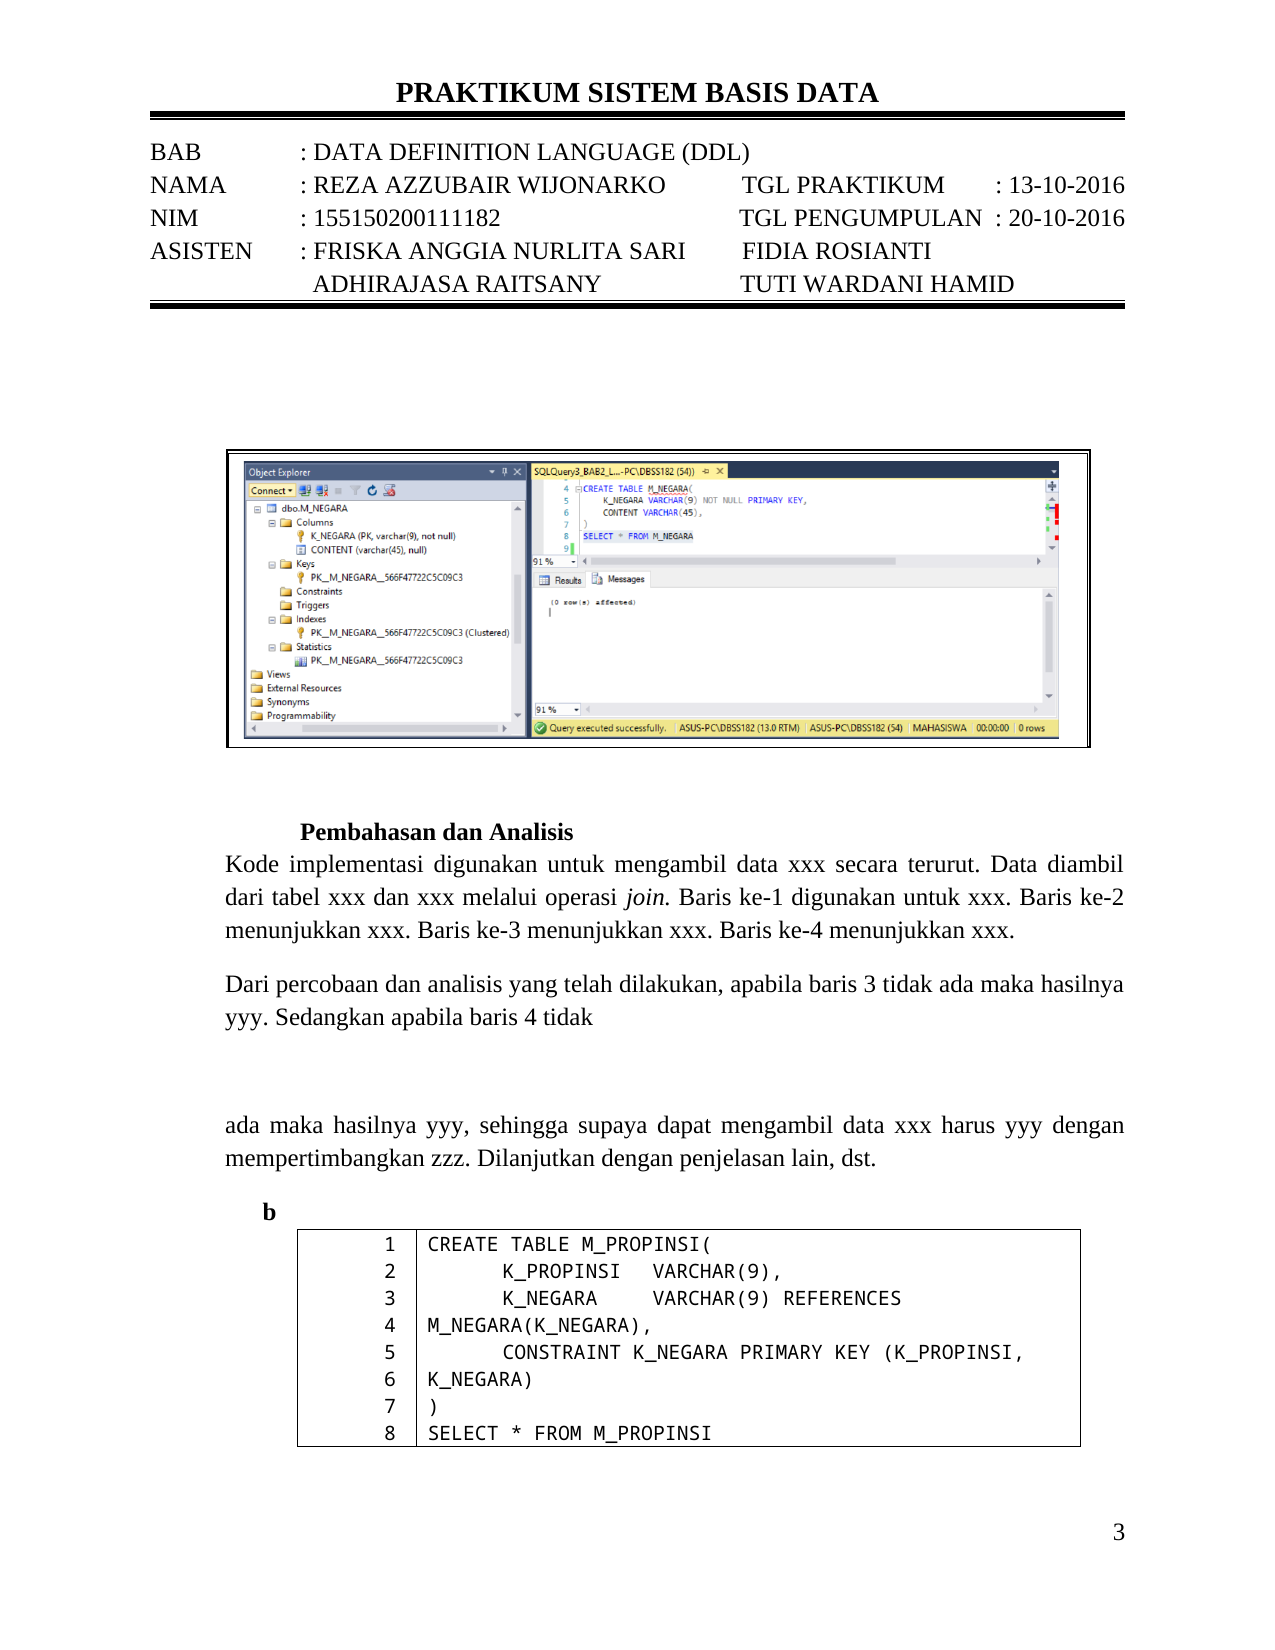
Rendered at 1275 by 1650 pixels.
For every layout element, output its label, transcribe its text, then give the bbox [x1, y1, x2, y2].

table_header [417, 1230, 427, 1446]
picture [243, 461, 1059, 739]
text Dari percobaan dan analisis yang telah dilakukan, apabila baris 3 tidak ada maka hasilnya yyy. Sedangkan apabila baris 4 tidak [225, 969, 1125, 1031]
text Pembahasan dan Analisis [226, 817, 1125, 846]
table_header 1 2 3 4 5 6 7 8 [298, 1230, 416, 1446]
text Kode implementasi digunakan untuk mengambil data xxx secara terurut. Data diambil dari tabel xxx dan xxx melalui operasi join. Baris ke-1 digunakan untuk xxx. Baris ke-2 menunjukkan xxx. Baris ke-3 menunjukkan xxx. Baris ke-4 menunjukkan xxx. [225, 849, 1125, 944]
table_header CREATE TABLE M_PROPINSI( K_PROPINSI VARCHAR(9), K_NEGARA VARCHAR(9) REFERENCES M_NEGARA(K_NEGARA), CONSTRAINT K_NEGARA PRIMARY KEY (K_PROPINSI, K_NEGARA) ) SELECT * FROM M_PROPINSI [439, 1230, 1080, 1446]
text ada maka hasilnya yyy, sehingga supaya dapat mengambil data xxx harus yyy dengan mempertimbangkan zzz. Dilanjutkan dengan penjelasan lain, dst. [225, 1110, 1125, 1172]
